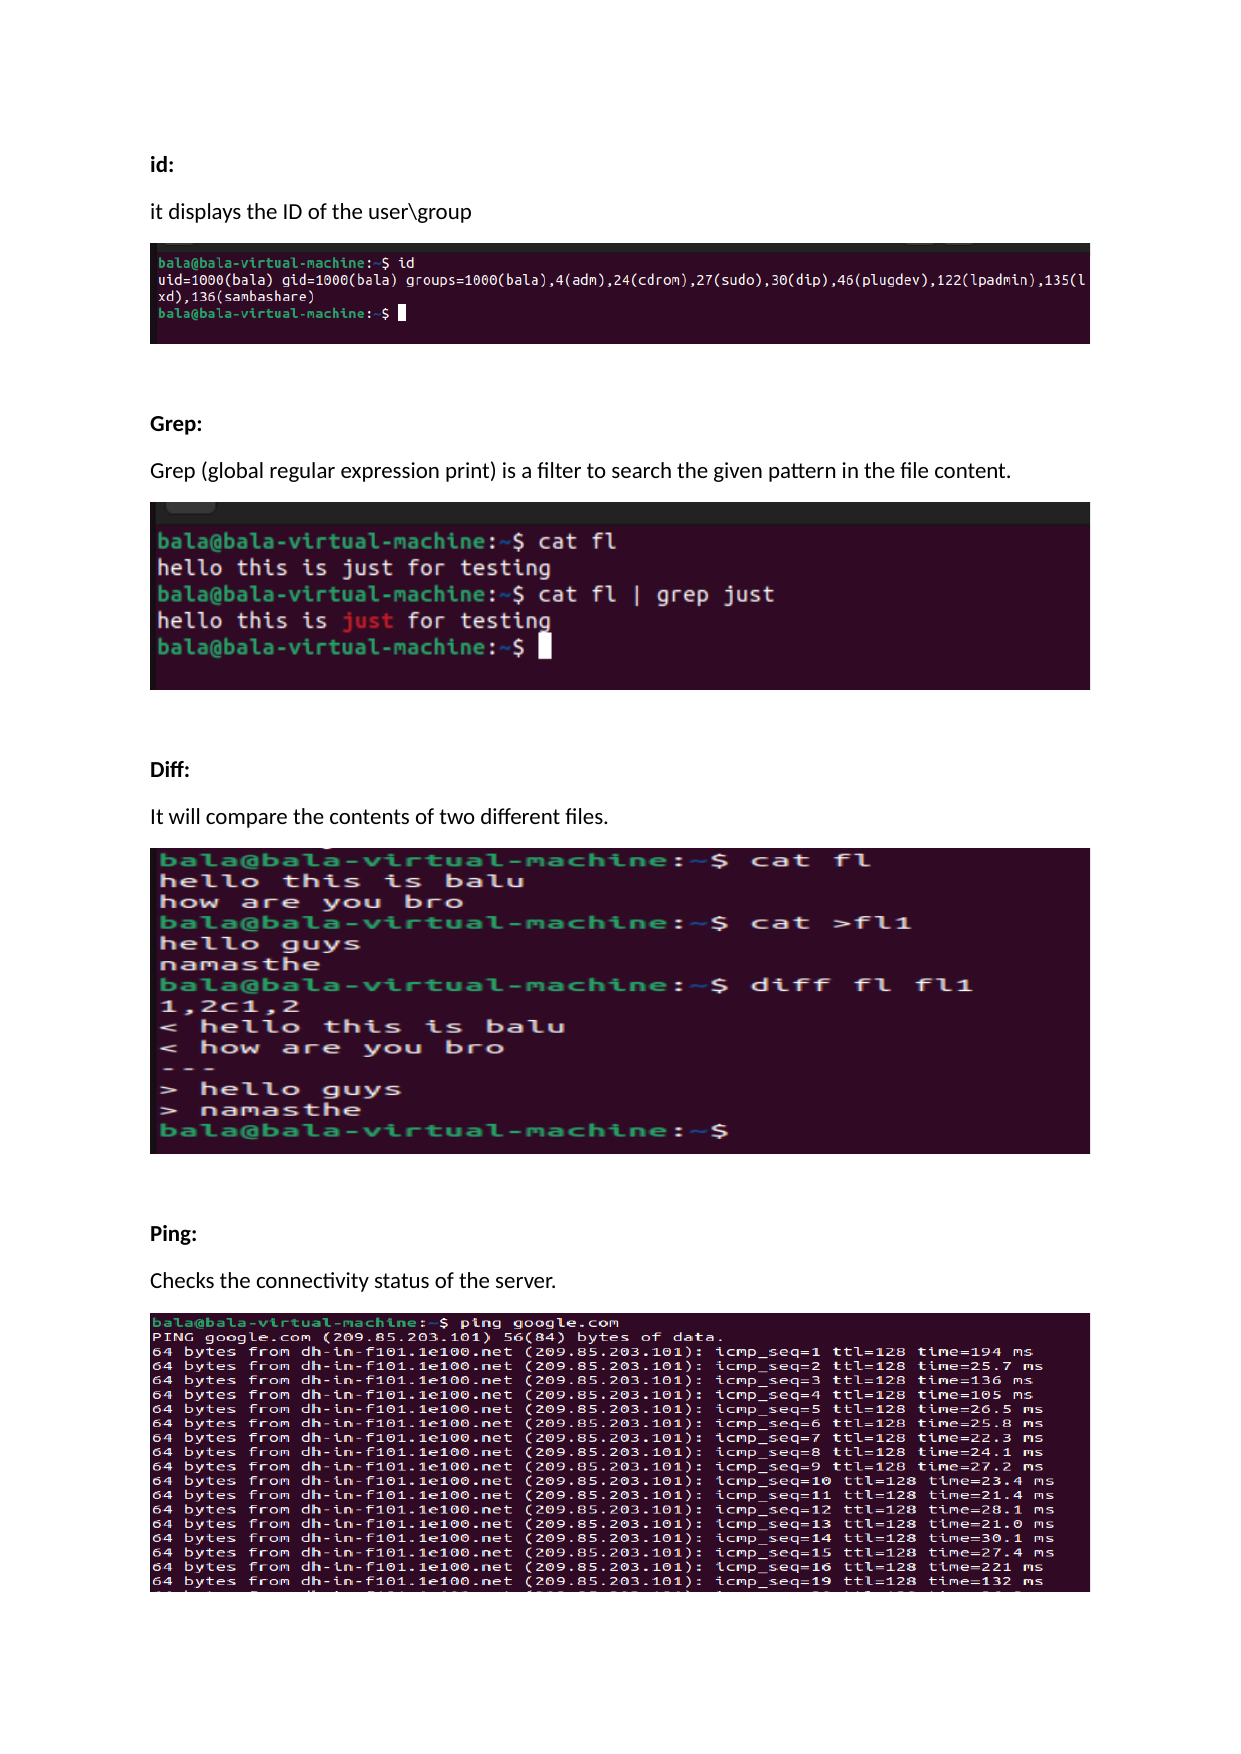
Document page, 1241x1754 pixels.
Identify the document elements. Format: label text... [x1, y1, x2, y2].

text Diff: [150, 755, 1090, 783]
picture [150, 848, 1091, 1154]
picture [150, 243, 1091, 344]
text Grep (global regular expression print) is a filter to search the given pattern in the file content. [150, 456, 1090, 484]
text Grep: [150, 409, 1090, 437]
picture [150, 1313, 1091, 1592]
text Checks the connectivity status of the server. [150, 1266, 1090, 1294]
text id: [150, 150, 1090, 178]
text it displays the ID of the user\group [150, 197, 1090, 225]
text It will compare the contents of two different files. [150, 802, 1090, 830]
picture [150, 502, 1091, 690]
text Ping: [150, 1219, 1090, 1247]
